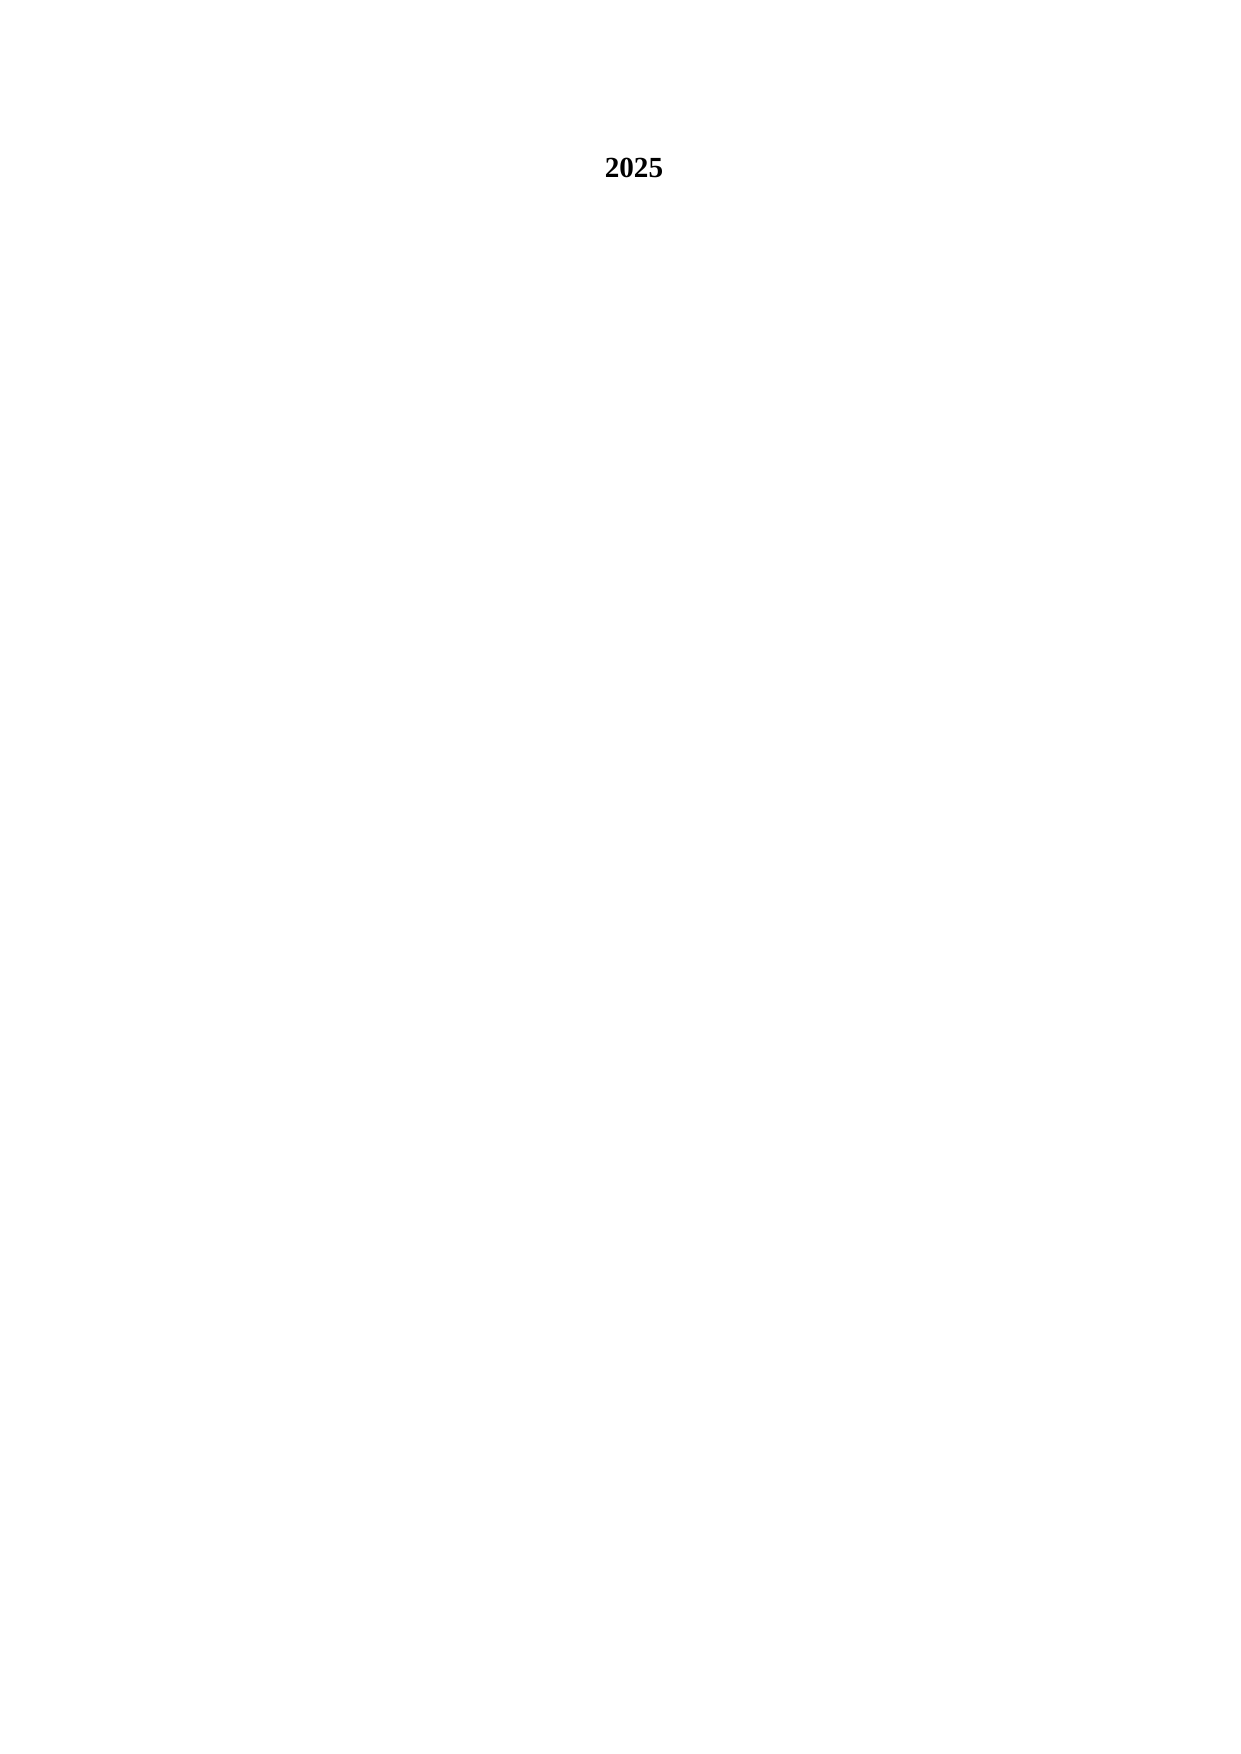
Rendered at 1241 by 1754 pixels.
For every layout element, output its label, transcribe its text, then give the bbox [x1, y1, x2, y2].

text 2025 [177, 150, 1090, 183]
